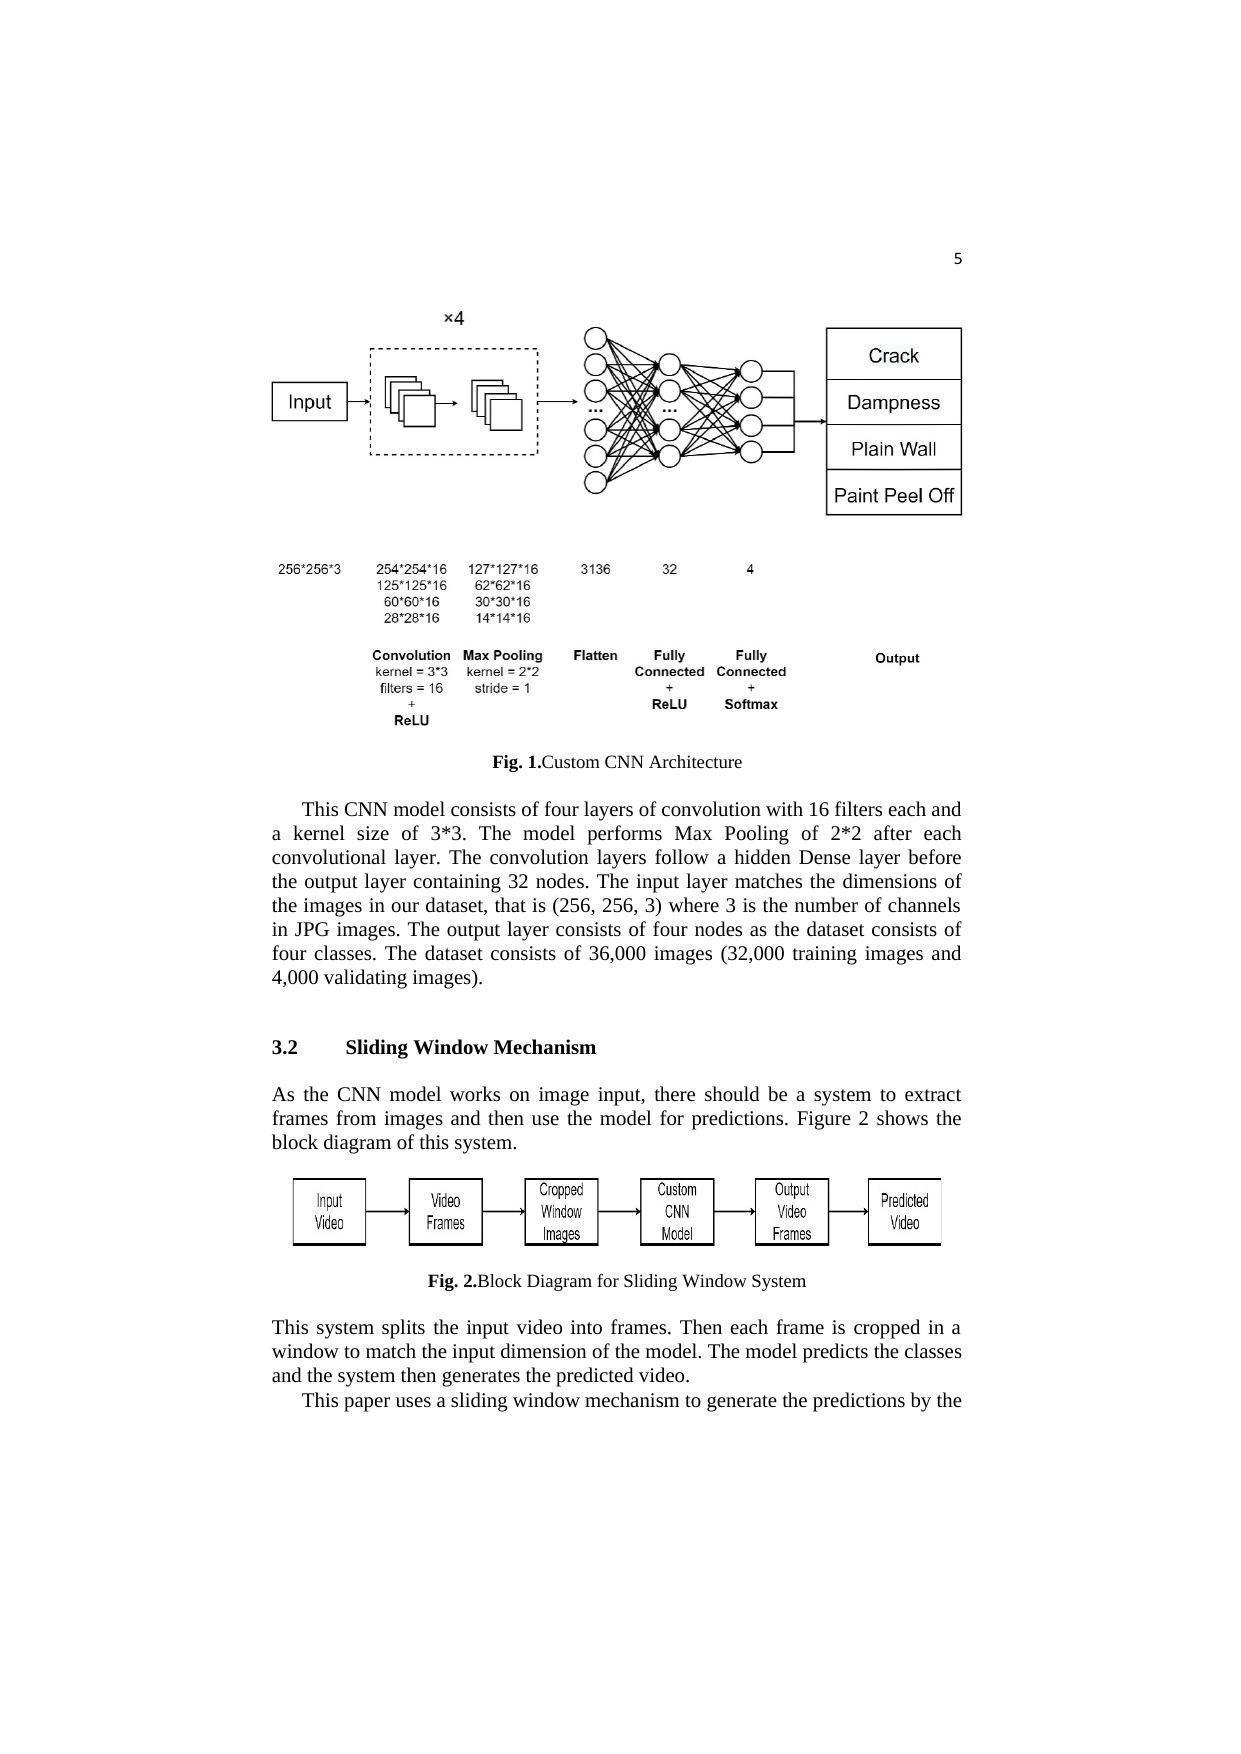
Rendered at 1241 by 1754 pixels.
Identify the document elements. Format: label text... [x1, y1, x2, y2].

text Fig. 1.Custom CNN Architecture [272, 751, 963, 773]
text 3.2 Sliding Window Mechanism [272, 1035, 963, 1059]
picture [271, 307, 963, 730]
text This system splits the input video into frames. Then each frame is cropped in a window to match the input dimension of the model. The model predicts the classes and the system then generates the predicted video. [272, 1315, 963, 1387]
picture [292, 1178, 942, 1246]
text This CNN model consists of four layers of convolution with 16 filters each and a kernel size of 3*3. The model performs Max Pooling of 2*2 after each convolutional layer. The convolution layers follow a hidden Dense layer before the output layer containing 32 nodes. The input layer matches the dimensions of the images in our dataset, that is (256, 256, 3) where 3 is the number of channels in JPG images. The output layer consists of four nodes as the dataset consists of four classes. The dataset consists of 36,000 images (32,000 training images and 4,000 validating images). [272, 797, 963, 989]
text As the CNN model works on image input, there should be a system to extract frames from images and then use the model for predictions. Figure 2 shows the block diagram of this system. [272, 1082, 963, 1154]
text Fig. 2.Block Diagram for Sliding Window System [272, 1270, 963, 1291]
